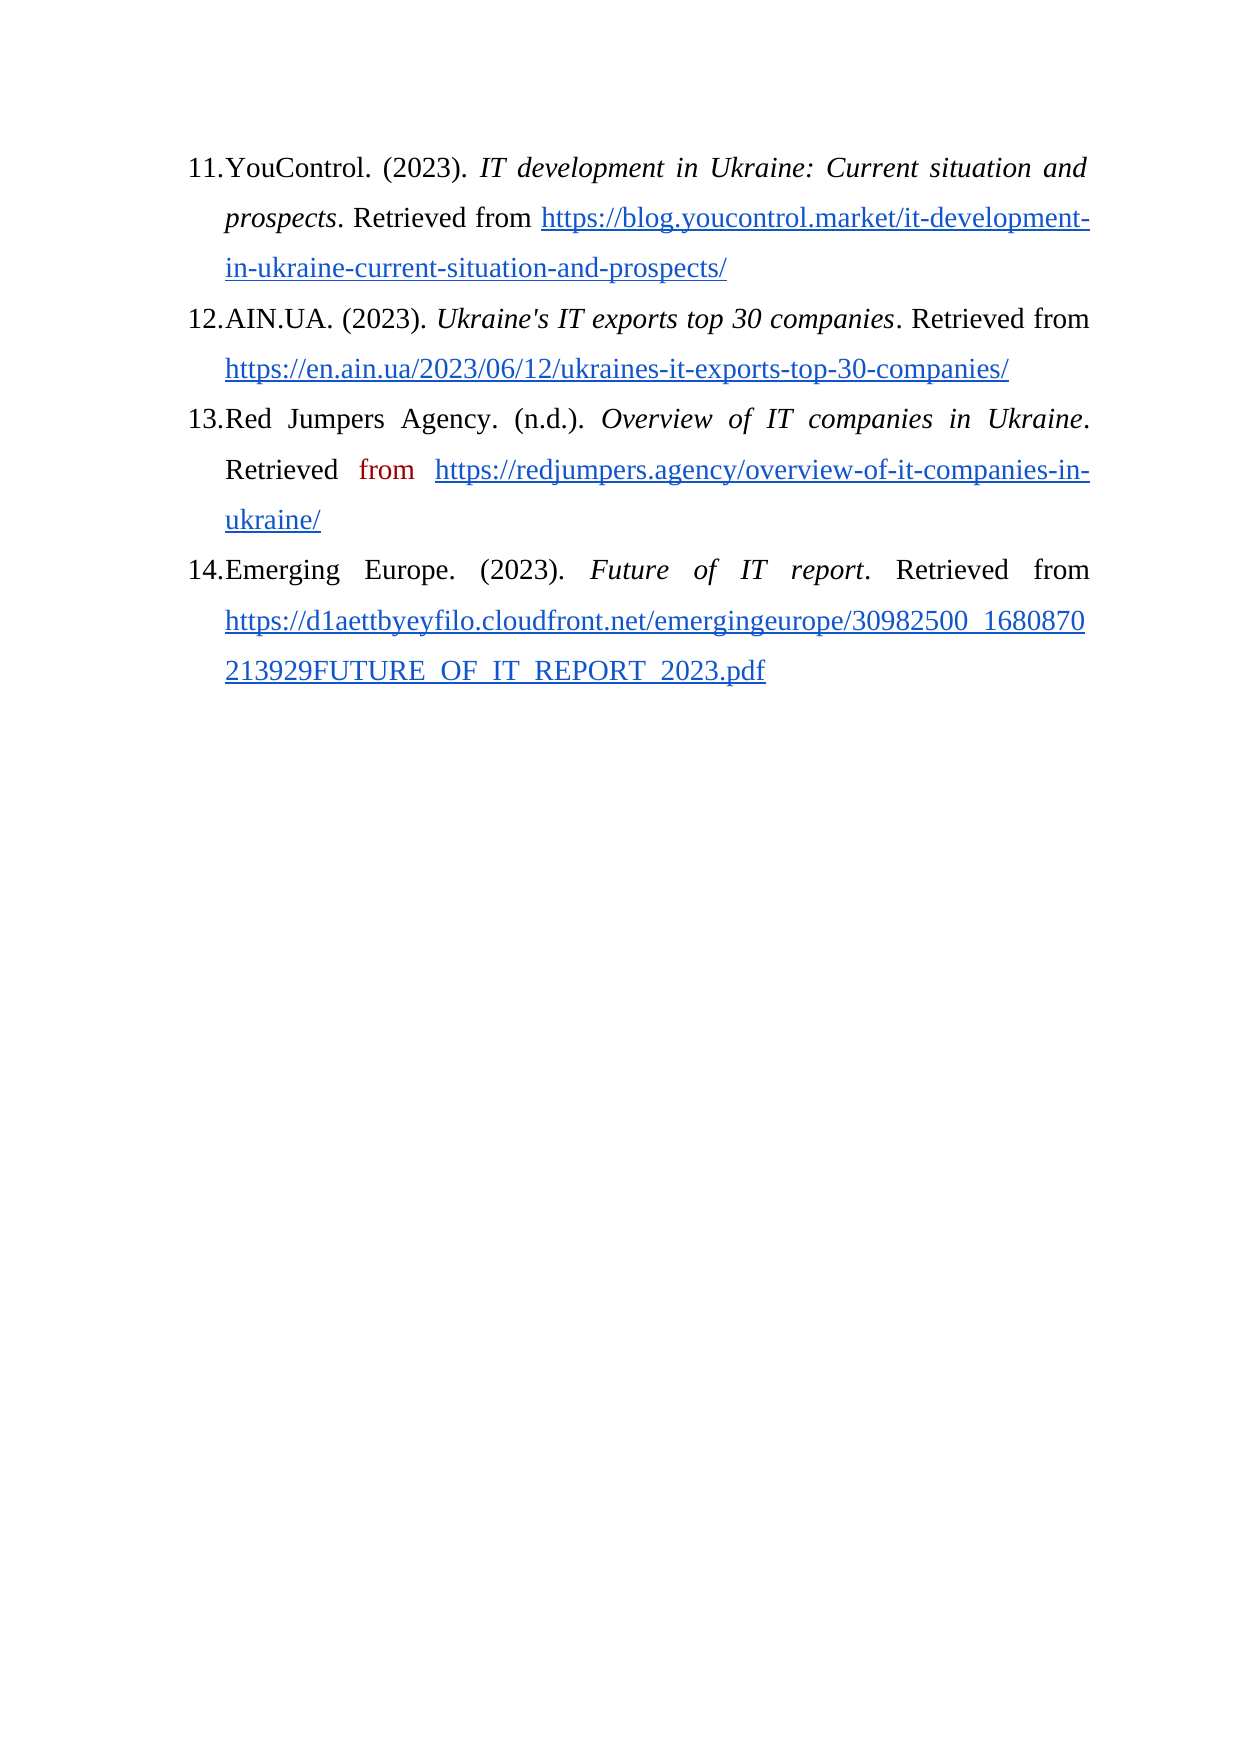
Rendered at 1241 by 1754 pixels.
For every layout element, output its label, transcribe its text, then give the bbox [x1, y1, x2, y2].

list Red Jumpers Agency. (n.d.). Overview of IT companies in Ukraine. Retrieved from https://redjumpers.agency/overview-of-it-companies-in-ukraine/ [187, 402, 1090, 536]
list Emerging Europe. (2023). Future of IT report. Retrieved from https://d1aettbyeyfilo.cloudfront.net/emergingeurope/30982500_1680870213929FUTURE_OF_IT_REPORT_2023.pdf [187, 552, 1090, 687]
list YouControl. (2023). IT development in Ukraine: Current situation and prospects. Retrieved from https://blog.youcontrol.market/it-development-in-ukraine-current-situation-and-prospects/ [187, 150, 1090, 284]
list AIN.UA. (2023). Ukraine's IT exports top 30 companies. Retrieved from https://en.ain.ua/2023/06/12/ukraines-it-exports-top-30-companies/ [187, 301, 1090, 385]
